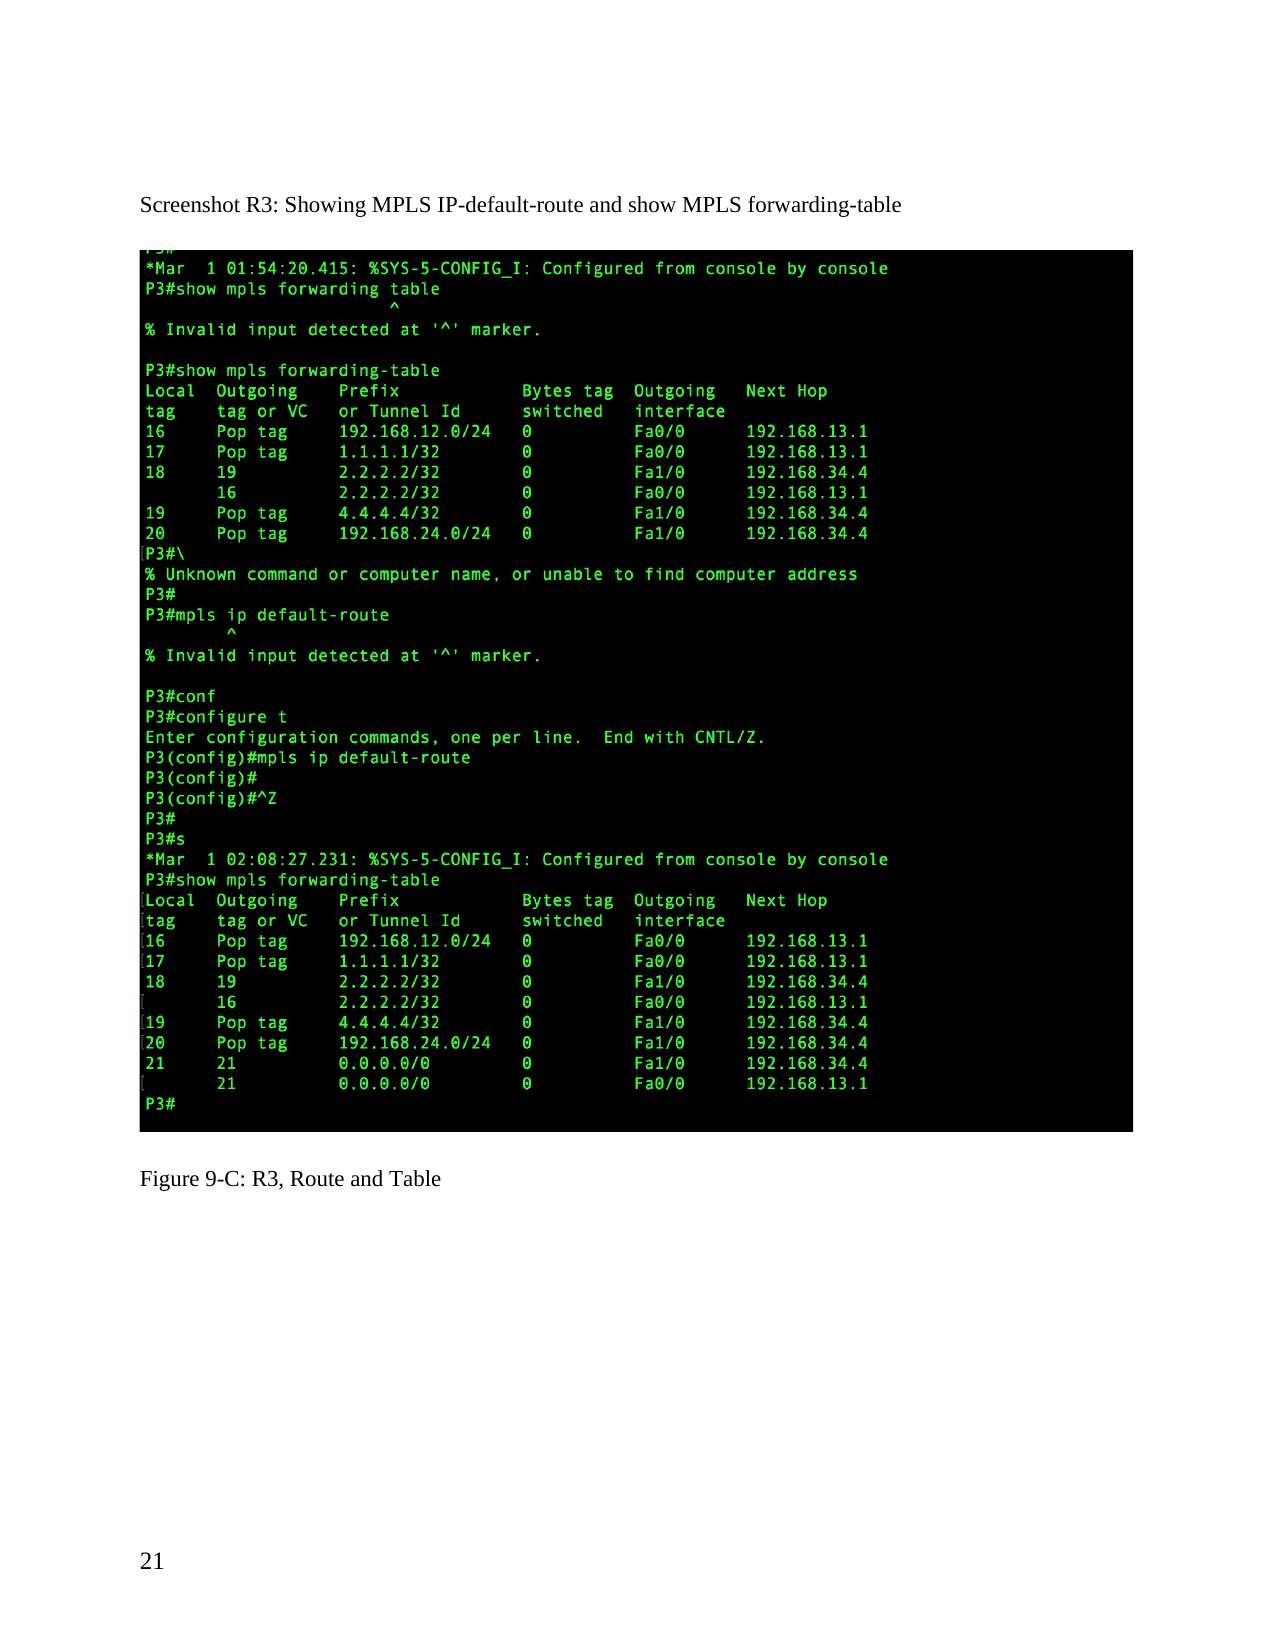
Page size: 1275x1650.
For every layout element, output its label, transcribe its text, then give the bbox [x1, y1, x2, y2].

text Screenshot R3: Showing MPLS IP-default-route and show MPLS forwarding-table [139, 191, 1136, 217]
text Figure 9-C: R3, Route and Table [139, 1165, 1136, 1191]
picture [139, 250, 1134, 1132]
